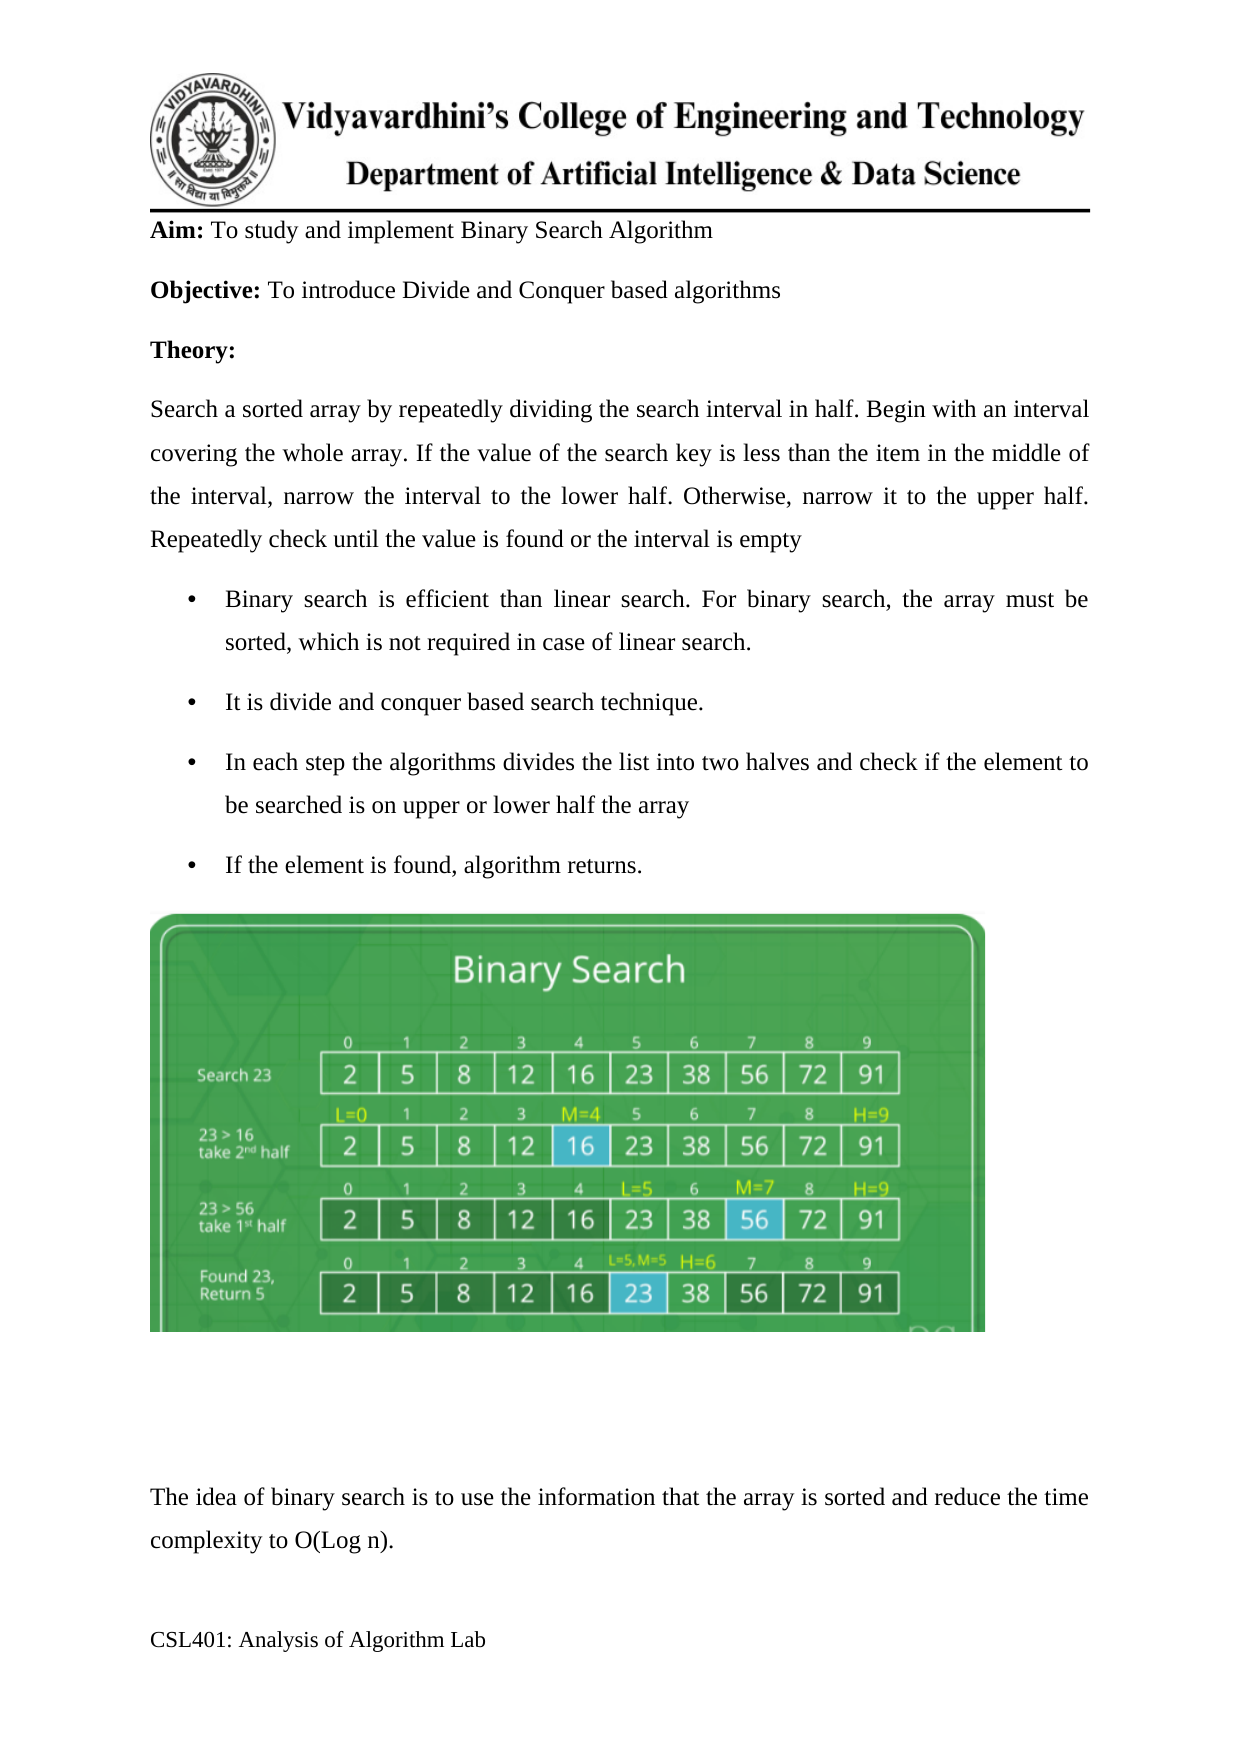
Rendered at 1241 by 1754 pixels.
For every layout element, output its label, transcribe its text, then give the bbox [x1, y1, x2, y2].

text Theory: [150, 335, 1090, 363]
text The idea of binary search is to use the information that the array is sorted and reduce the time complexity to O(Log n). [150, 1482, 1090, 1554]
text Objective: To introduce Divide and Conquer based algorithms [150, 275, 1090, 304]
text Aim: To study and implement Binary Search Algorithm [150, 216, 1090, 244]
list If the element is found, algorithm returns. [187, 849, 1090, 878]
list In each step the algorithms divides the list into two halves and check if the element to be searched is on upper or lower half the array [187, 747, 1090, 818]
picture [150, 73, 1091, 216]
list Binary search is efficient than linear search. For binary search, the array must be sorted, which is not required in case of linear search. [187, 584, 1090, 656]
picture [150, 909, 986, 1332]
list It is divide and conquer based search technique. [187, 687, 1090, 716]
text Search a sorted array by repeatedly dividing the search interval in half. Begin with an interval covering the whole array. If the value of the search key is less than the item in the middle of the interval, narrow the interval to the lower half. Otherwise, narrow it to the upper half. Repeatedly check until the value is found or the interval is empty [150, 394, 1090, 553]
